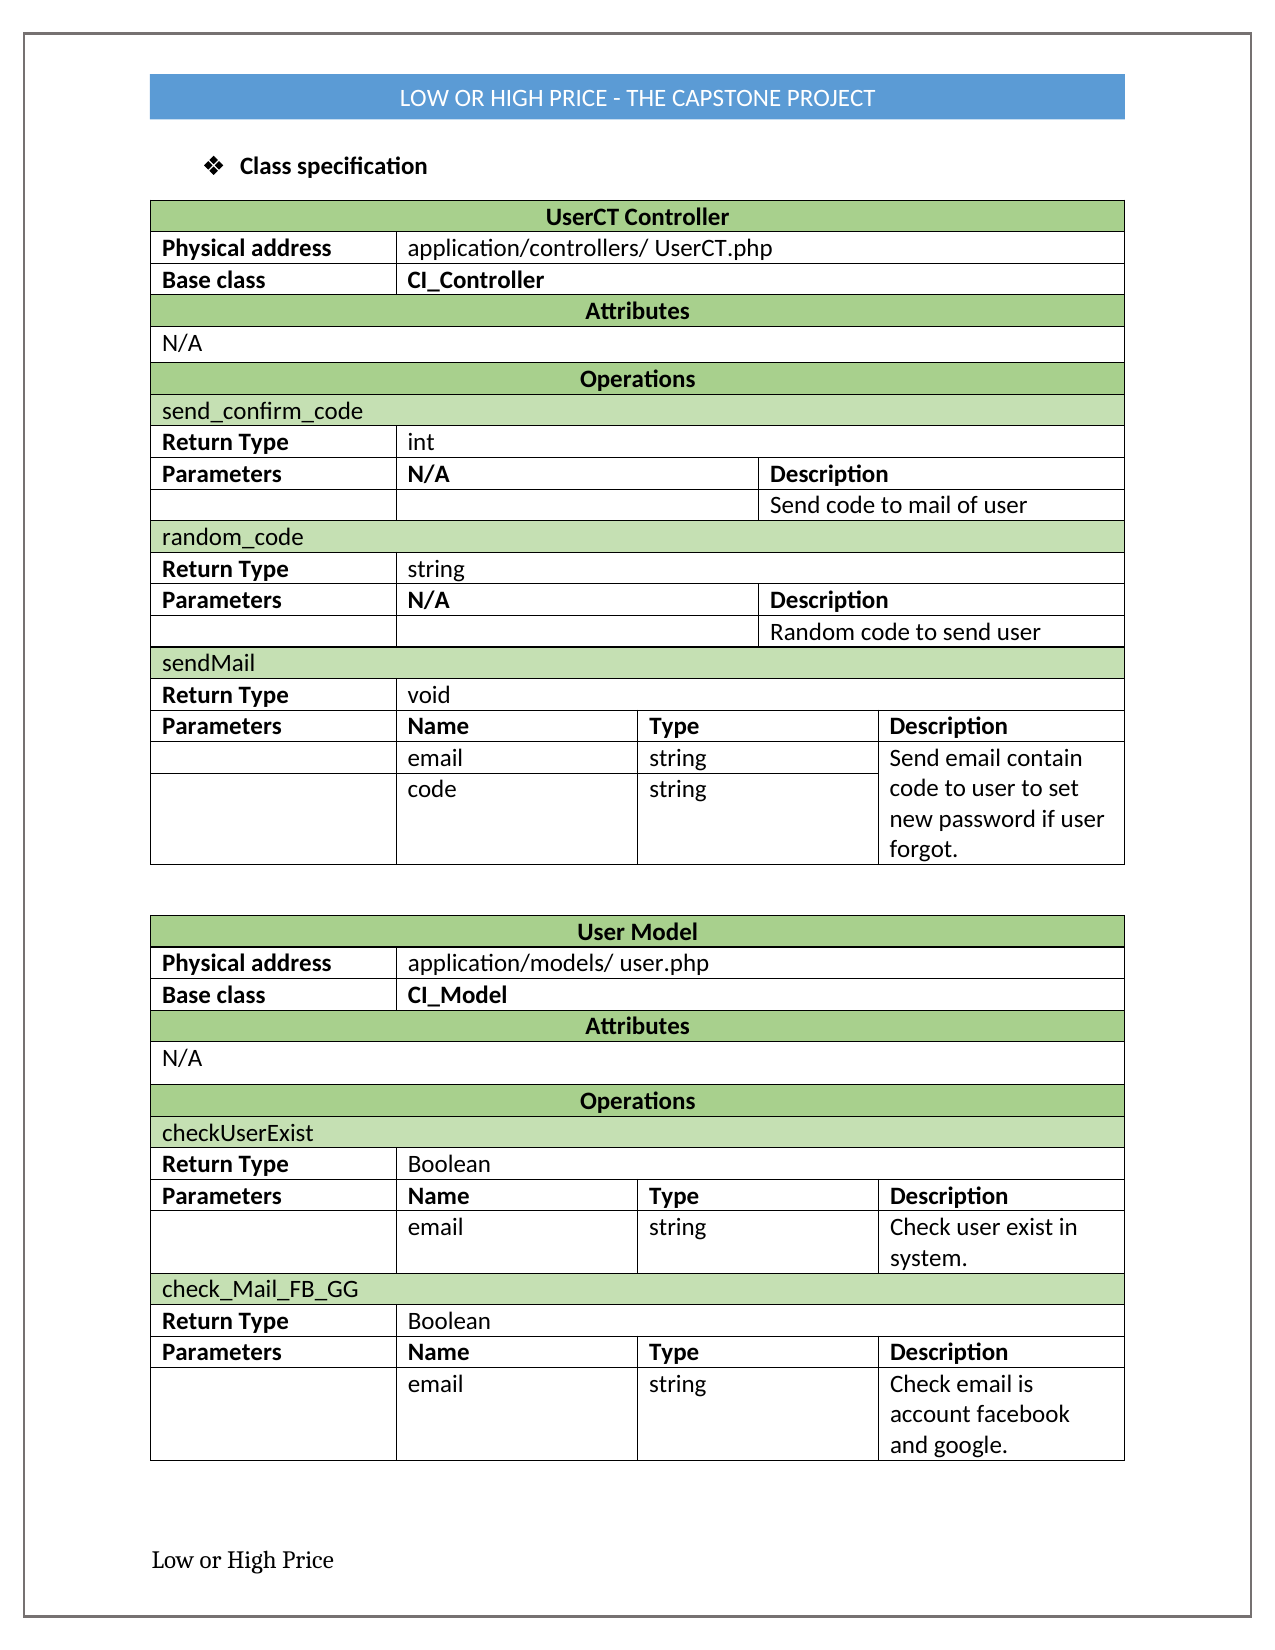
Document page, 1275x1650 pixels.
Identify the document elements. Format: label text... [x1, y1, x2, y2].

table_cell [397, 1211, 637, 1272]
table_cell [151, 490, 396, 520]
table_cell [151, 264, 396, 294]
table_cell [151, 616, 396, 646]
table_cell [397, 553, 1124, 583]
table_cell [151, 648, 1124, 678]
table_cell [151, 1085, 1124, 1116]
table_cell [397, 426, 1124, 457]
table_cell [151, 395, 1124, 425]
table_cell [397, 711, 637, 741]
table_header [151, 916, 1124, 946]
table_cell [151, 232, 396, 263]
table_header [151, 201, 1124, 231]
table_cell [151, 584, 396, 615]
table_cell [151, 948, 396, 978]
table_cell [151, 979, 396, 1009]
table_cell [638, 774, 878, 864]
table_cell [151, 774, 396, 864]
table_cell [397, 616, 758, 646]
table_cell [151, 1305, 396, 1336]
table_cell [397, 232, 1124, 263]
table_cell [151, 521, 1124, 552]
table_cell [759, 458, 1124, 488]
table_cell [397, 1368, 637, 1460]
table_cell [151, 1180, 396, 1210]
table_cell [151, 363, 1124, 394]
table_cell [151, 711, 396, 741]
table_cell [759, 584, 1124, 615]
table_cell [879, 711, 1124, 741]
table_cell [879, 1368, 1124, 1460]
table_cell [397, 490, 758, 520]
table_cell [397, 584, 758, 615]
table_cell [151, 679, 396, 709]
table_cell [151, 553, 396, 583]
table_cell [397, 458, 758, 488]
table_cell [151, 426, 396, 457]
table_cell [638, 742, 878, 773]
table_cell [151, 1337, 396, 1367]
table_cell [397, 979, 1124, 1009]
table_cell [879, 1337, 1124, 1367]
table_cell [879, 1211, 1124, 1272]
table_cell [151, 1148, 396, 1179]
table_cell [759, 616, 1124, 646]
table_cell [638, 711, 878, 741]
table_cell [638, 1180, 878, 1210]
list Class specification [202, 150, 1125, 181]
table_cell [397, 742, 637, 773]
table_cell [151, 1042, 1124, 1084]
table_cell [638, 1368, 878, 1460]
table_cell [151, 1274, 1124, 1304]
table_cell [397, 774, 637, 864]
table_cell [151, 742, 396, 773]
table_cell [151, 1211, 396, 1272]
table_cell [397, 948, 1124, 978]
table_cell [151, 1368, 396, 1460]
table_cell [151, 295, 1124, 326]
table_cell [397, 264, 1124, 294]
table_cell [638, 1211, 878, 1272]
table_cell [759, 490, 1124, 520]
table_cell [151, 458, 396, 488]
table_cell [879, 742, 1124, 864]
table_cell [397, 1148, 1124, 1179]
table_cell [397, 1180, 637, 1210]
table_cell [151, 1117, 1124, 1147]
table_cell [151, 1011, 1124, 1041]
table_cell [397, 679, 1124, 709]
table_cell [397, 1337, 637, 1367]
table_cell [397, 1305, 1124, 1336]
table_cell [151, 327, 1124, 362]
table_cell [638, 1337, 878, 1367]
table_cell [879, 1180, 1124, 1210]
